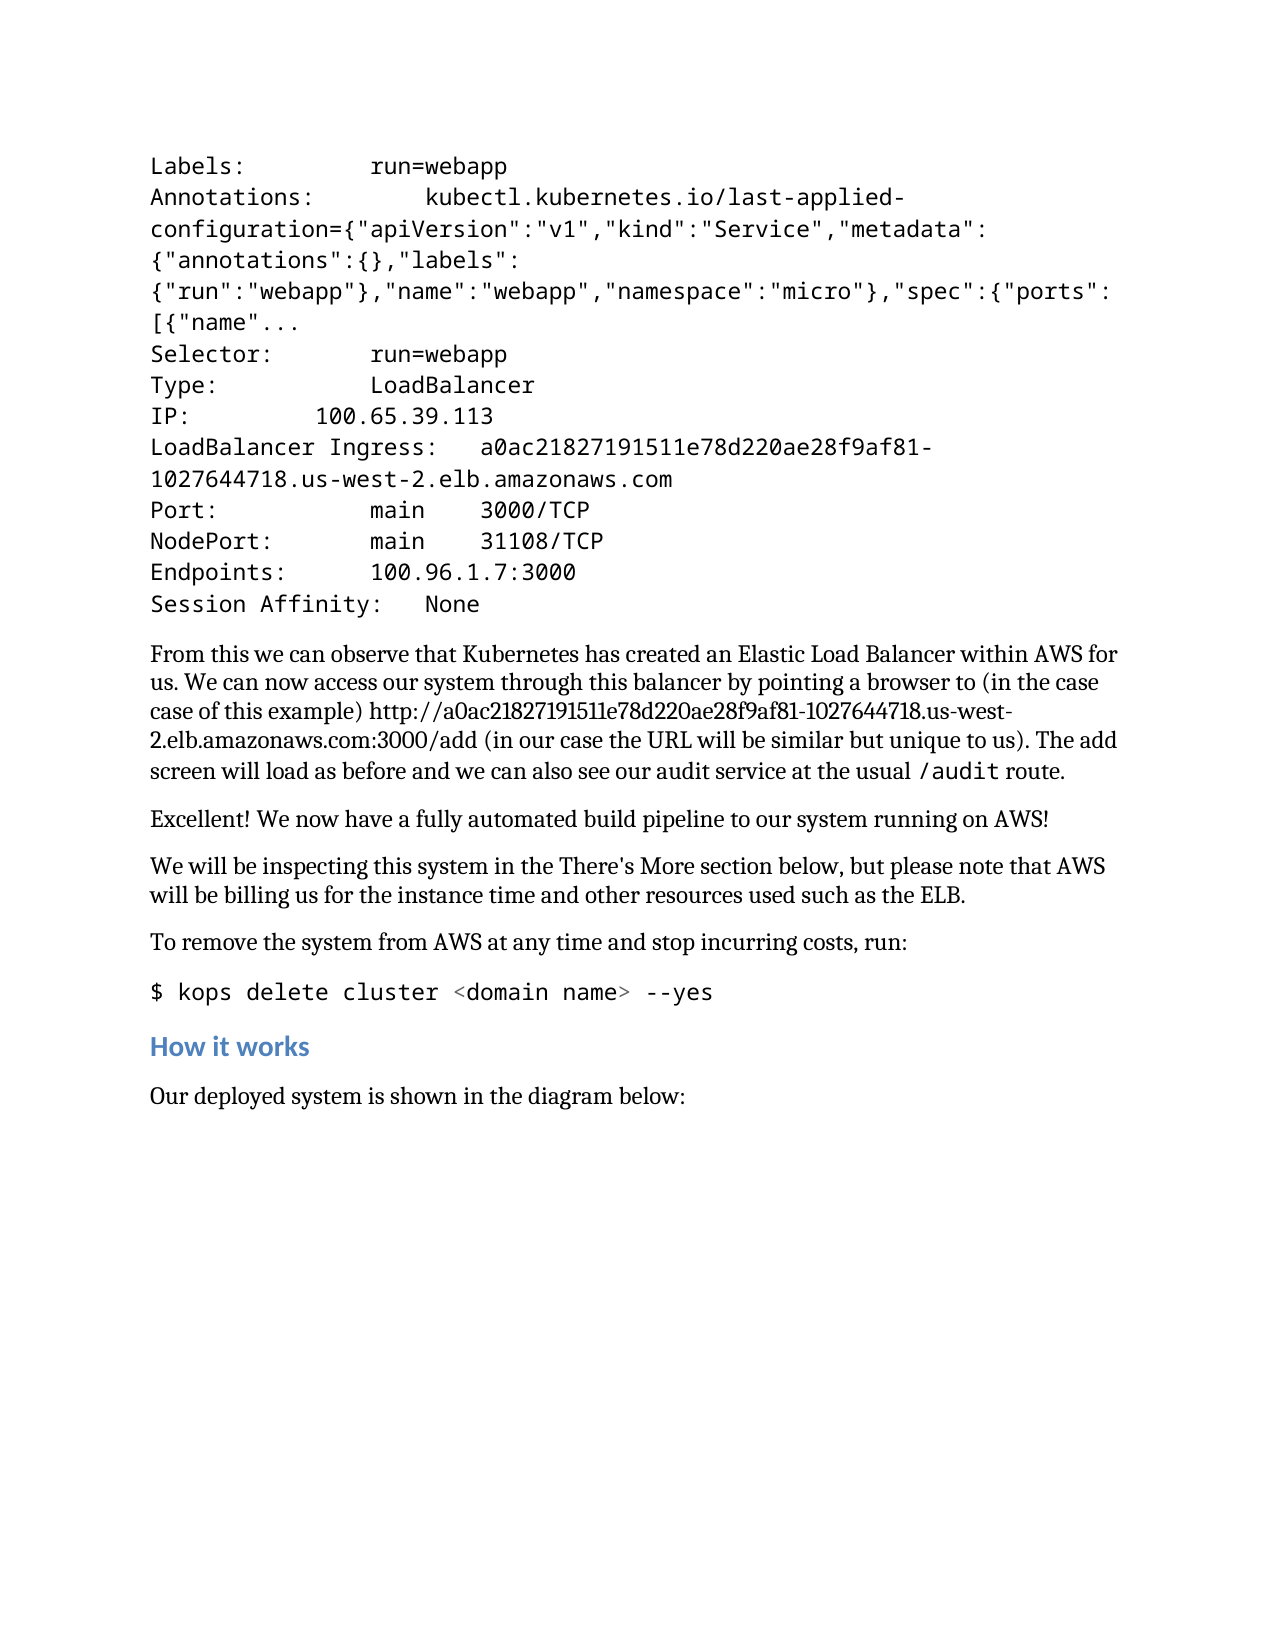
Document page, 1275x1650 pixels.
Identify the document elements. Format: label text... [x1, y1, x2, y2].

text $ kops delete cluster <domain name> --yes [150, 976, 1125, 1007]
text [150, 150, 1125, 619]
text We will be inspecting this system in the There's More section below, but please note that AWS will be billing us for the instance time and other resources used such as the ELB. [150, 852, 1125, 909]
text To remove the system from AWS at any time and stop incurring costs, run: [150, 928, 1125, 957]
subtitle How it works [150, 1028, 1125, 1063]
text Our deployed system is shown in the diagram below: [150, 1082, 1125, 1111]
text Excellent! We now have a fully automated build pipeline to our system running on AWS! [150, 804, 1125, 833]
text From this we can observe that Kubernetes has created an Elastic Load Balancer within AWS for us. We can now access our system through this balancer by pointing a browser to (in the case case of this example) http://a0ac21827191511e78d220ae28f9af81-1027644718.us-west-2.elb.amazonaws.com:3000/add (in our case the URL will be similar but unique to us). The add screen will load as before and we can also see our audit service at the usual /audit route. [150, 639, 1125, 786]
